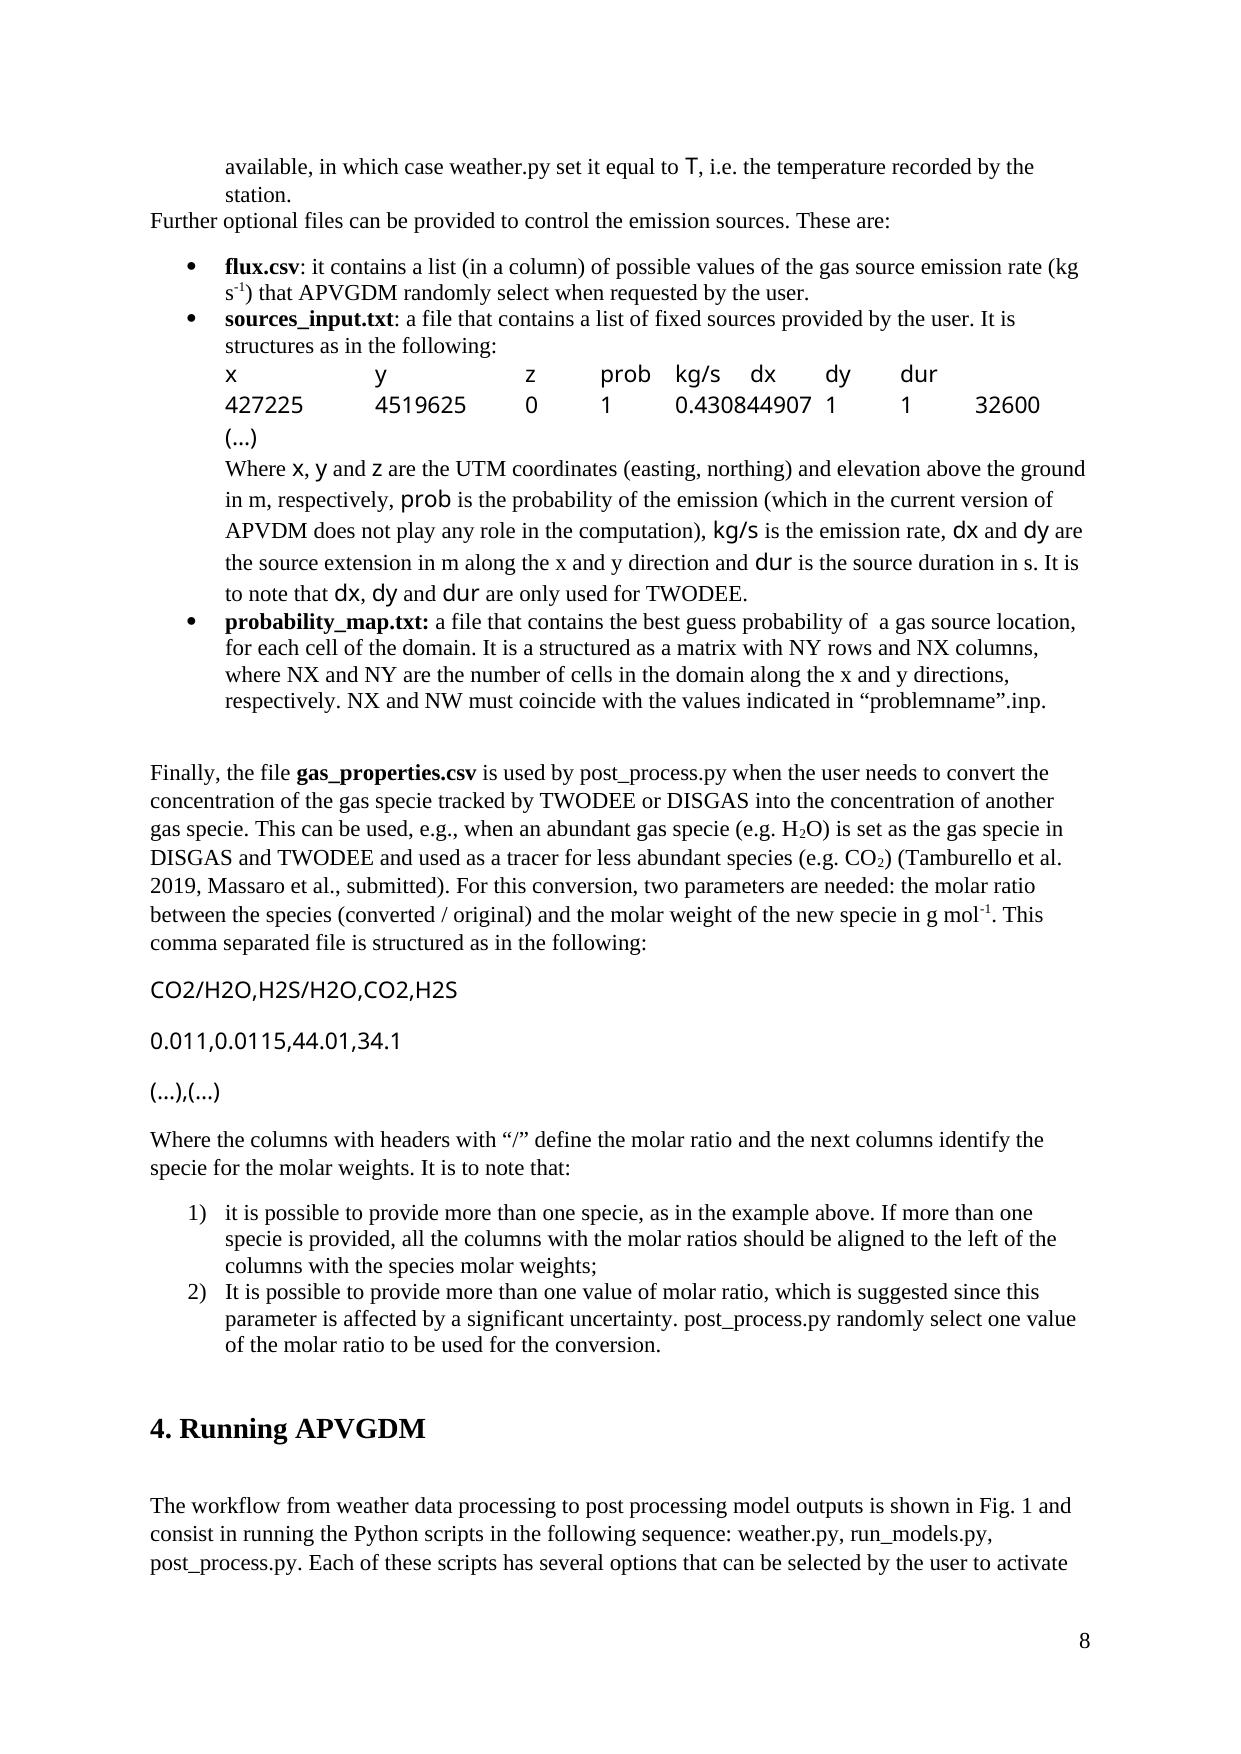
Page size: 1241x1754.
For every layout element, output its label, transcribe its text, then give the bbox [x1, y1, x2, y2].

text (…),(…) [150, 1075, 1090, 1106]
list probability_map.txt: a file that contains the best guess probability of a gas source location, for each cell of the domain. It is a structured as a matrix with NY rows and NX columns, where NX and NY are the number of cells in the domain along the x and y directions, respectively. NX and NW must coincide with the values indicated in “problemname”.inp. [187, 608, 1090, 713]
list it is possible to provide more than one specie, as in the example above. If more than one specie is provided, all the columns with the molar ratios should be aligned to the left of the columns with the species molar weights; [187, 1199, 1090, 1278]
list Where x, y and z are the UTM coordinates (easting, northing) and elevation above the ground in m, respectively, prob is the probability of the emission (which in the current version of APVDM does not play any role in the computation), kg/s is the emission rate, dx and dy are the source extension in m along the x and y direction and dur is the source duration in s. It is to note that dx, dy and dur are only used for TWODEE. [225, 452, 1090, 608]
text Finally, the file gas_properties.csv is used by post_process.py when the user needs to convert the concentration of the gas specie tracked by TWODEE or DISGAS into the concentration of another gas specie. This can be used, e.g., when an abundant gas specie (e.g. H2O) is set as the gas specie in DISGAS and TWODEE and used as a tracer for less abundant species (e.g. CO2) (Tamburello et al. 2019, Massaro et al., submitted). For this conversion, two parameters are needed: the molar ratio between the species (converted / original) and the molar weight of the new specie in g mol-1. This comma separated file is structured as in the following: [150, 759, 1090, 956]
list x y z prob kg/s dx dy dur [225, 358, 1090, 389]
text Further optional files can be provided to control the emission sources. These are: [150, 208, 1090, 234]
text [150, 1492, 1090, 1575]
subtitle 4. Running APVGDM [150, 1411, 1090, 1444]
text CO2/H2O,H2S/H2O,CO2,H2S [150, 974, 1090, 1006]
text 0.011,0.0115,44.01,34.1 [150, 1025, 1090, 1056]
list 427225 4519625 0 1 0.430844907 1 1 32600 [225, 389, 1090, 421]
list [225, 150, 1090, 208]
list It is possible to provide more than one value of molar ratio, which is suggested since this parameter is affected by a significant uncertainty. post_process.py randomly select one value of the molar ratio to be used for the conversion. [187, 1278, 1090, 1357]
text Where the columns with headers with “/” define the molar ratio and the next columns identify the specie for the molar weights. It is to note that: [150, 1126, 1090, 1180]
list flux.csv: it contains a list (in a column) of possible values of the gas source emission rate (kg s-1) that APVGDM randomly select when requested by the user. [187, 253, 1090, 305]
list (…) [225, 421, 1090, 452]
list sources_input.txt: a file that contains a list of fixed sources provided by the user. It is structures as in the following: [187, 305, 1090, 358]
